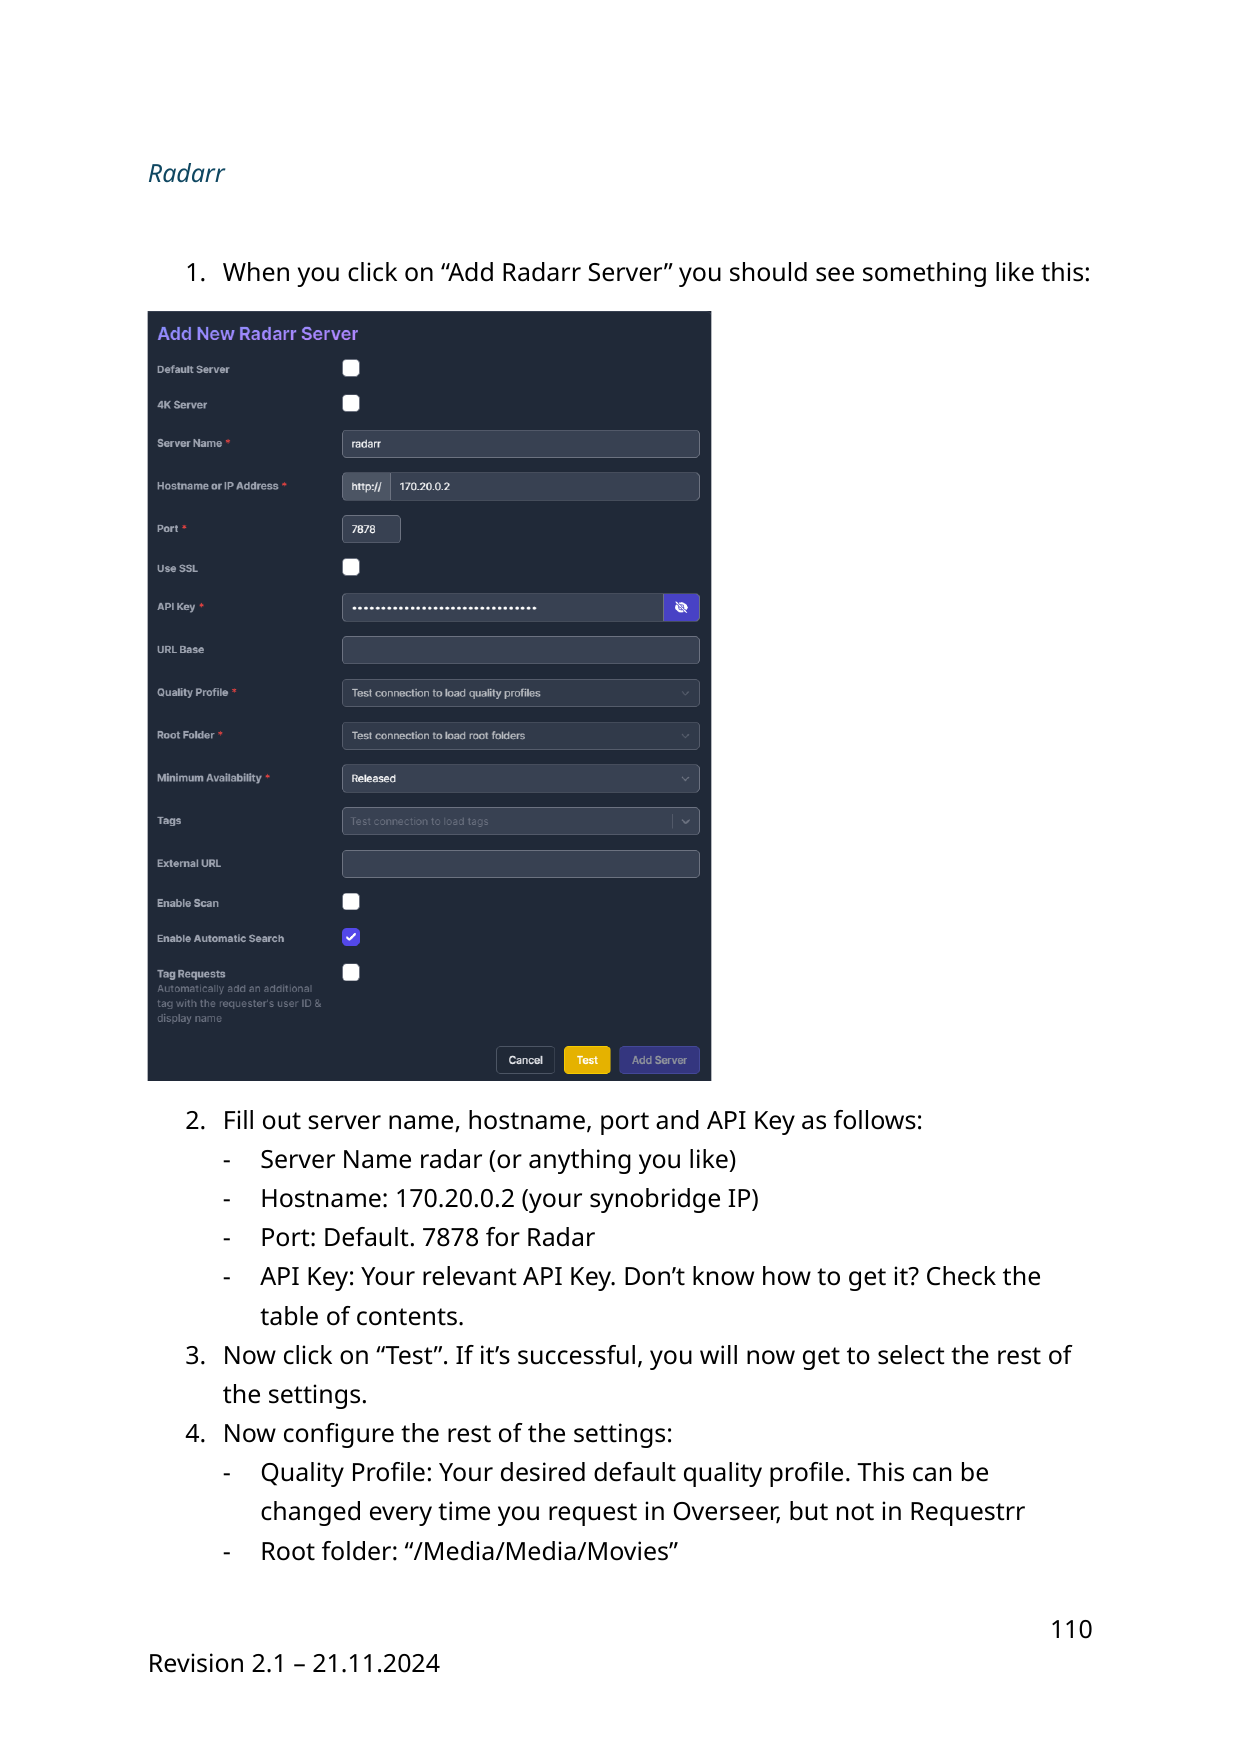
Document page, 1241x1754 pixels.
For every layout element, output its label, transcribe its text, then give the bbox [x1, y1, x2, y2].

list API Key: Your relevant API Key. Don’t know how to get it? Check the table of contents. [223, 1259, 1093, 1332]
list When you click on “Add Radarr Server” you should see something like this: [185, 255, 1093, 289]
list Port: Default. 7878 for Radar [223, 1220, 1093, 1254]
list Root folder: “/Media/Media/Movies” [223, 1533, 1093, 1567]
list Now configure the rest of the settings: [185, 1416, 1093, 1450]
list Now click on “Test”. If it’s successful, you will now get to select the rest of the settings. [185, 1337, 1093, 1411]
list Quality Profile: Your desired default quality profile. This can be changed every time you request in Overseer, but not in Requestrr [223, 1455, 1093, 1528]
list Server Name radar (or anything you like) [223, 1142, 1093, 1176]
list Hostname: 170.20.0.2 (your synobridge IP) [223, 1181, 1093, 1215]
picture [147, 311, 712, 1081]
list Fill out server name, hostname, port and API Key as follows: [185, 1102, 1093, 1136]
subtitle Radarr [148, 156, 1093, 190]
